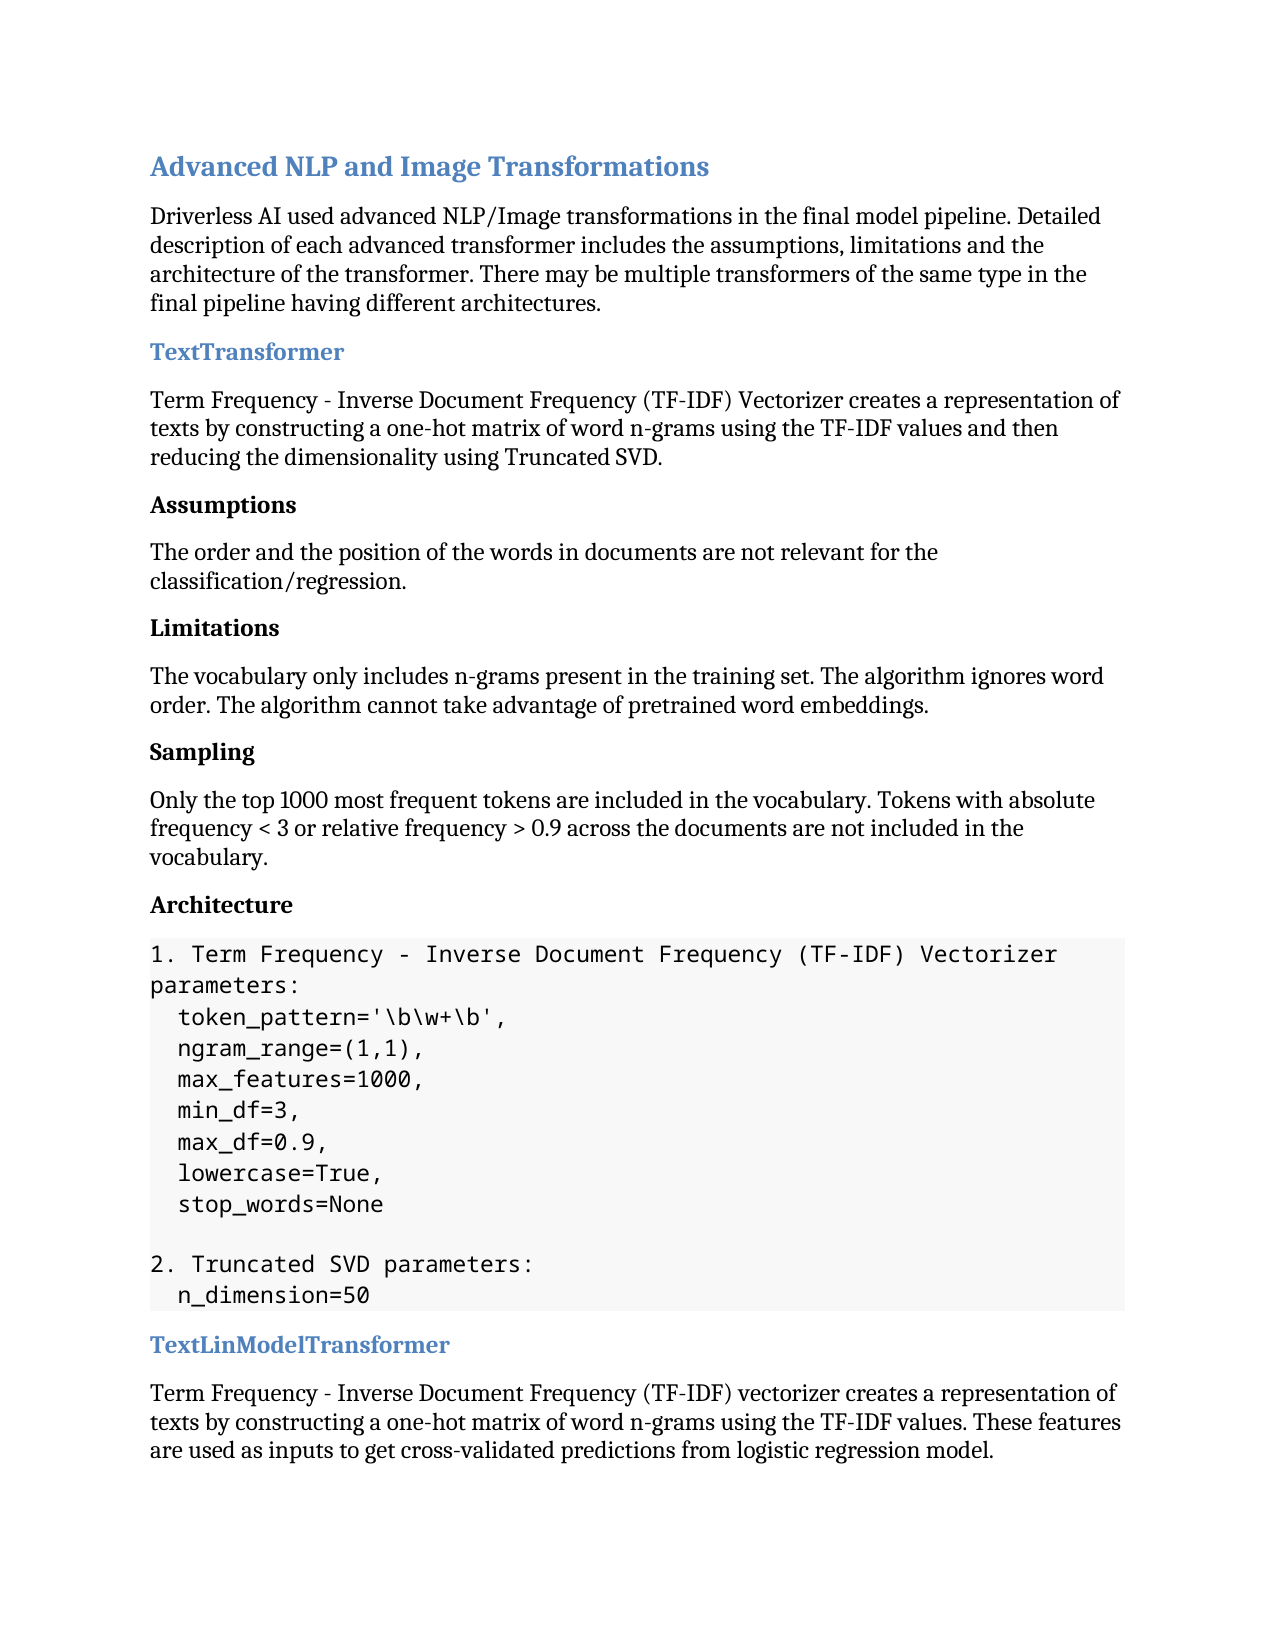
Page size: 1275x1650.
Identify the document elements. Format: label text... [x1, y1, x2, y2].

subtitle TextLinModelTransformer [150, 1331, 1125, 1360]
subtitle Advanced NLP and Image Transformations [150, 150, 1125, 183]
text Only the top 1000 most frequent tokens are included in the vocabulary. Tokens with absolute frequency < 3 or relative frequency > 0.9 across the documents are not included in the vocabulary. [150, 786, 1125, 872]
text Term Frequency - Inverse Document Frequency (TF-IDF) vectorizer creates a representation of texts by constructing a one-hot matrix of word n-grams using the TF-IDF values. These features are used as inputs to get cross-validated predictions from logistic regression model. [150, 1379, 1125, 1465]
text Assumptions [150, 491, 1125, 519]
text The vocabulary only includes n-grams present in the training set. The algorithm ignores word order. The algorithm cannot take advantage of pretrained word embeddings. [150, 662, 1125, 719]
text 1. Term Frequency - Inverse Document Frequency (TF-IDF) Vectorizer parameters: token_pattern='\b\w+\b', ngram_range=(1,1), max_features=1000, min_df=3, max_df=0.9, lowercase=True, stop_words=None 2. Truncated SVD parameters: n_dimension=50 [150, 938, 1125, 1311]
text Architecture [150, 891, 1125, 919]
text Sampling [150, 738, 1125, 767]
text Driverless AI used advanced NLP/Image transformations in the final model pipeline. Detailed description of each advanced transformer includes the assumptions, limitations and the architecture of the transformer. There may be multiple transformers of the same type in the final pipeline having different architectures. [150, 202, 1125, 317]
subtitle TextTransformer [150, 338, 1125, 367]
text Limitations [150, 614, 1125, 643]
text Term Frequency - Inverse Document Frequency (TF-IDF) Vectorizer creates a representation of texts by constructing a one-hot matrix of word n-grams using the TF-IDF values and then reducing the dimensionality using Truncated SVD. [150, 386, 1125, 472]
text The order and the position of the words in documents are not relevant for the classification/regression. [150, 538, 1125, 596]
